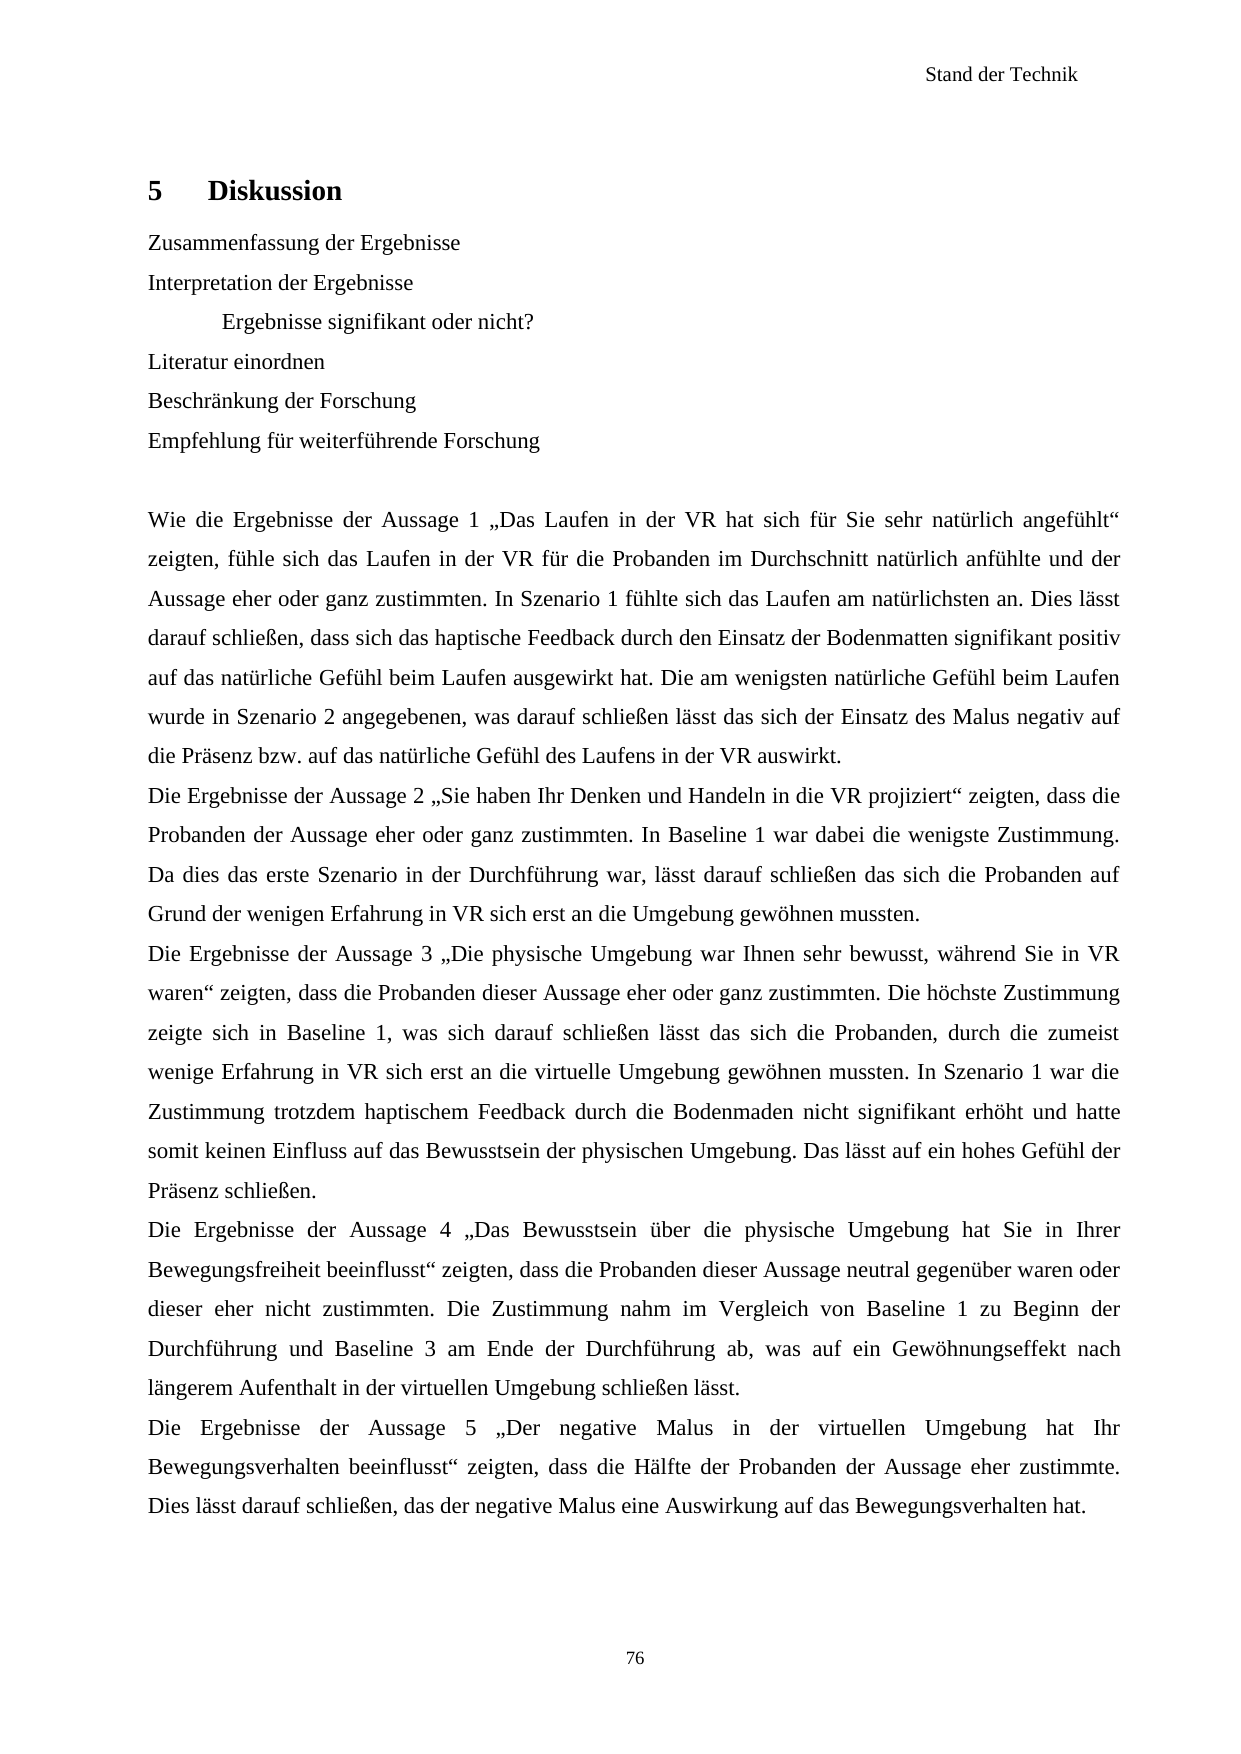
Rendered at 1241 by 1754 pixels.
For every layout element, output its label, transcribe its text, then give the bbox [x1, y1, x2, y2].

text Die Ergebnisse der Aussage 3 „Die physische Umgebung war Ihnen sehr bewusst, während Sie in VR waren“ zeigten, dass die Probanden dieser Aussage eher oder ganz zustimmten. Die höchste Zustimmung zeigte sich in Baseline 1, was sich darauf schließen lässt das sich die Probanden, durch die zumeist wenige Erfahrung in VR sich erst an die virtuelle Umgebung gewöhnen mussten. In Szenario 1 war die Zustimmung trotzdem haptischem Feedback durch die Bodenmaden nicht signifikant erhöht und hatte somit keinen Einfluss auf das Bewusstsein der physischen Umgebung. Das lässt auf ein hohes Gefühl der Präsenz schließen. [148, 940, 1122, 1203]
subtitle Diskussion [148, 173, 1122, 206]
text Empfehlung für weiterführende Forschung [148, 427, 1122, 453]
text Interpretation der Ergebnisse [148, 269, 1122, 295]
text Die Ergebnisse der Aussage 4 „Das Bewusstsein über die physische Umgebung hat Sie in Ihrer Bewegungsfreiheit beeinflusst“ zeigten, dass die Probanden dieser Aussage neutral gegenüber waren oder dieser eher nicht zustimmten. Die Zustimmung nahm im Vergleich von Baseline 1 zu Beginn der Durchführung und Baseline 3 am Ende der Durchführung ab, was auf ein Gewöhnungseffekt nach längerem Aufenthalt in der virtuellen Umgebung schließen lässt. [148, 1216, 1122, 1401]
text Die Ergebnisse der Aussage 5 „Der negative Malus in der virtuellen Umgebung hat Ihr Bewegungsverhalten beeinflusst“ zeigten, dass die Hälfte der Probanden der Aussage eher zustimmte. Dies lässt darauf schließen, das der negative Malus eine Auswirkung auf das Bewegungsverhalten hat. [148, 1414, 1122, 1519]
text Literatur einordnen [148, 348, 1122, 374]
text Wie die Ergebnisse der Aussage 1 „Das Laufen in der VR hat sich für Sie sehr natürlich angefühlt“ zeigten, fühle sich das Laufen in der VR für die Probanden im Durchschnitt natürlich anfühlte und der Aussage eher oder ganz zustimmten. In Szenario 1 fühlte sich das Laufen am natürlichsten an. Dies lässt darauf schließen, dass sich das haptische Feedback durch den Einsatz der Bodenmatten signifikant positiv auf das natürliche Gefühl beim Laufen ausgewirkt hat. Die am wenigsten natürliche Gefühl beim Laufen wurde in Szenario 2 angegebenen, was darauf schließen lässt das sich der Einsatz des Malus negativ auf die Präsenz bzw. auf das natürliche Gefühl des Laufens in der VR auswirkt. [148, 506, 1122, 769]
text Die Ergebnisse der Aussage 2 „Sie haben Ihr Denken und Handeln in die VR projiziert“ zeigten, dass die Probanden der Aussage eher oder ganz zustimmten. In Baseline 1 war dabei die wenigste Zustimmung. Da dies das erste Szenario in der Durchführung war, lässt darauf schließen das sich die Probanden auf Grund der wenigen Erfahrung in VR sich erst an die Umgebung gewöhnen mussten. [148, 782, 1122, 927]
text Ergebnisse signifikant oder nicht? [148, 308, 1122, 334]
text Zusammenfassung der Ergebnisse [148, 229, 1122, 256]
text Beschränkung der Forschung [148, 387, 1122, 413]
